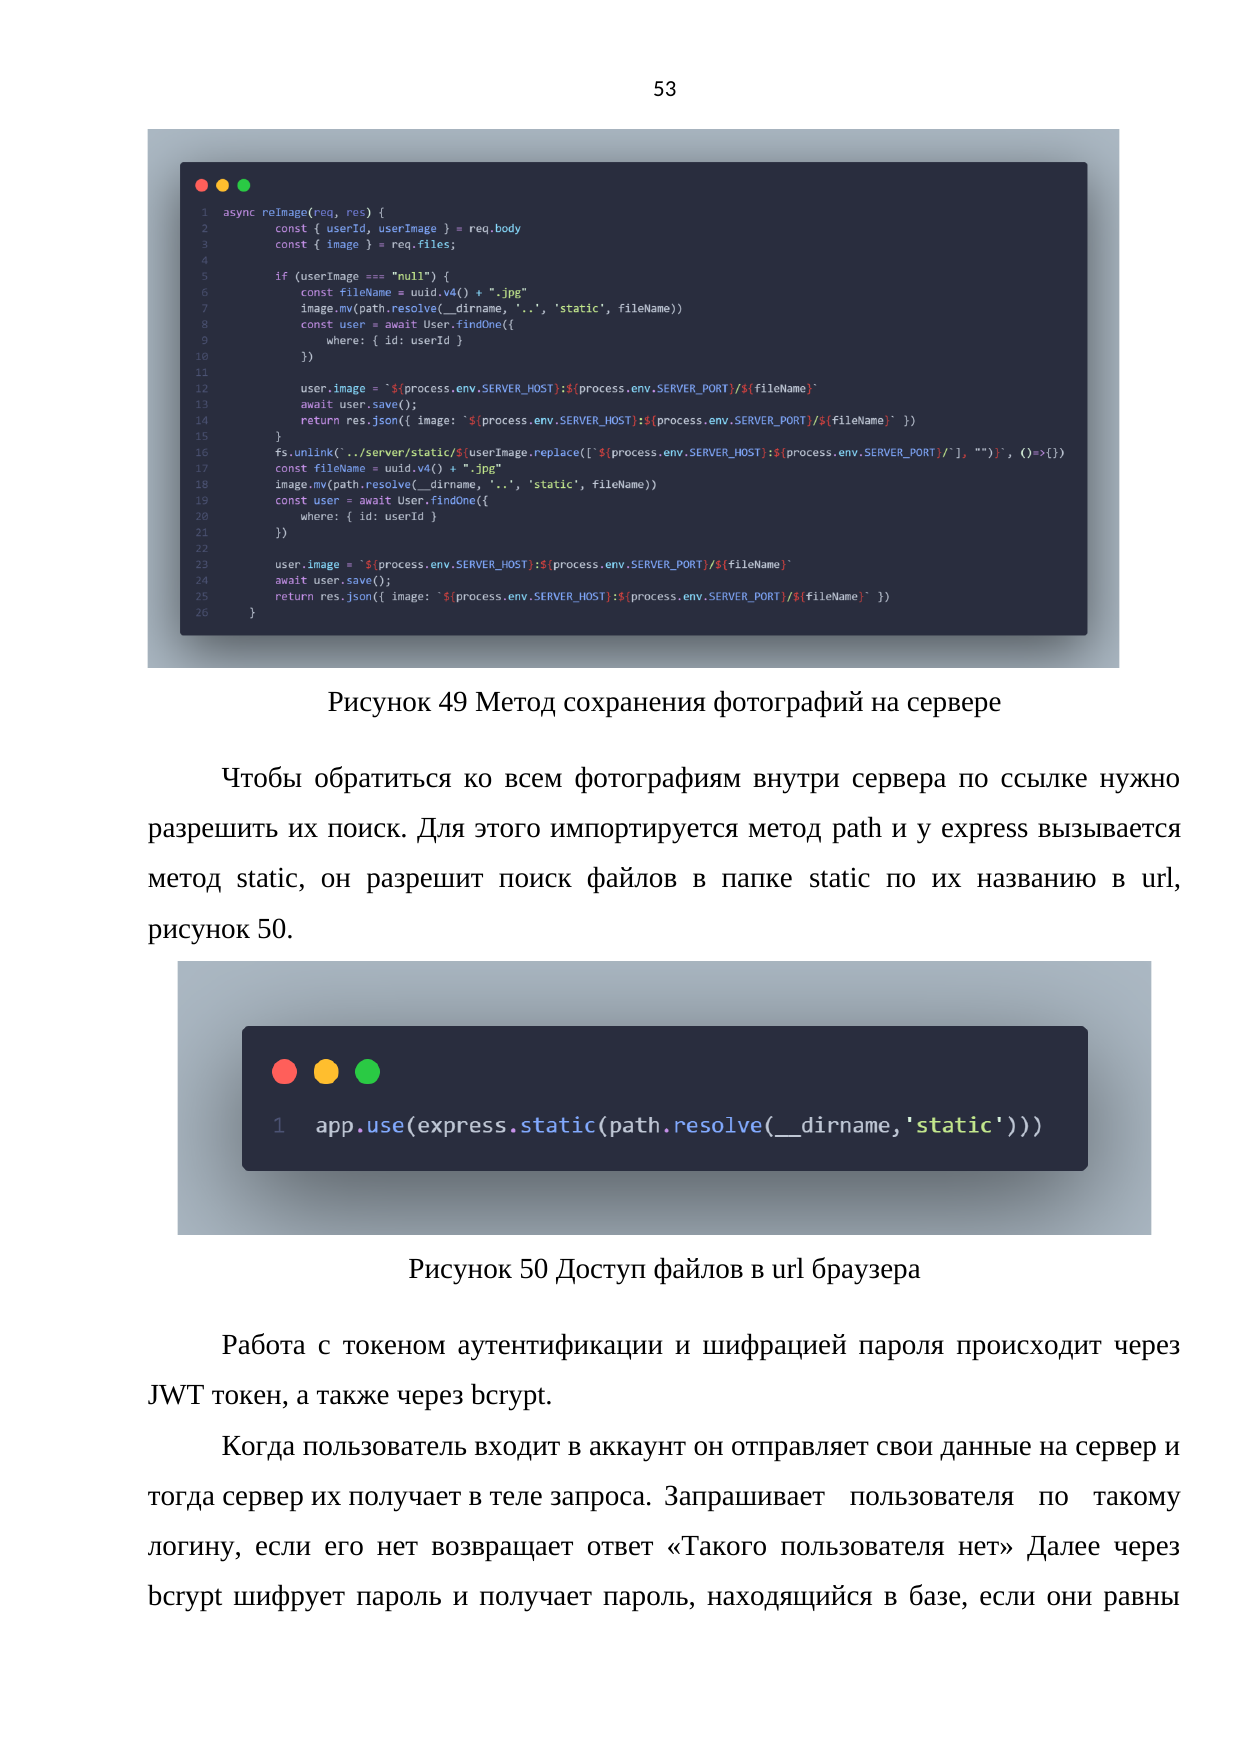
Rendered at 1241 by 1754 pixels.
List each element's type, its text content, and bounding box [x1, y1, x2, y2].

text Рисунок 49 Метод сохранения фотографий на сервере [148, 684, 1181, 718]
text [148, 1428, 1181, 1612]
text Работа с токеном аутентификации и шифрацией пароля происходит через JWT токен, а также через bcrypt. [148, 1327, 1181, 1411]
text Чтобы обратиться ко всем фотографиям внутри сервера по ссылке нужно разрешить их поиск. Для этого импортируется метод path и у express вызывается метод static, он разрешит поиск файлов в папке static по их названию в url, рисунок 50. [148, 760, 1181, 944]
picture [147, 129, 1120, 668]
text Рисунок 50 Доступ файлов в url браузера [148, 1252, 1181, 1285]
picture [177, 961, 1152, 1235]
